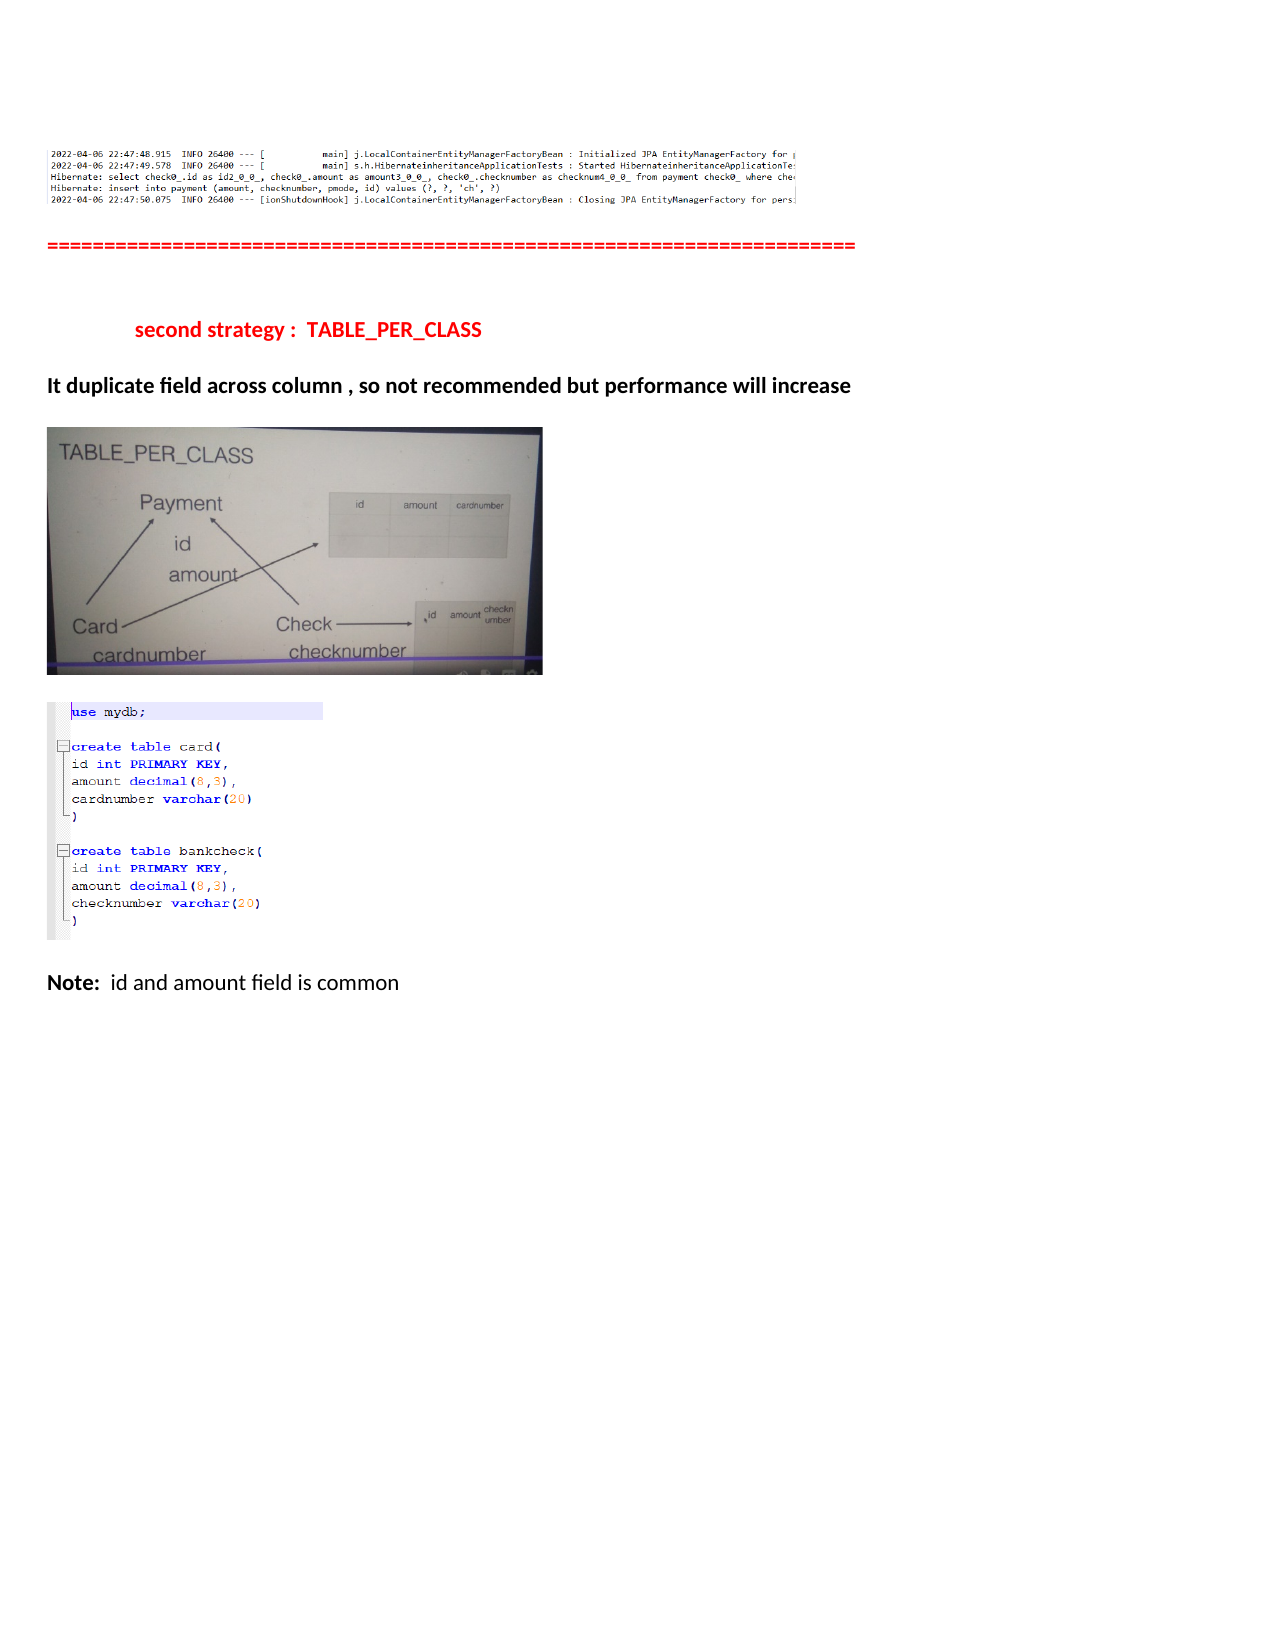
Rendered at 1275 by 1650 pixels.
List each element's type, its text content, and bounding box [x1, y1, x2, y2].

text It duplicate field across column , so not recommended but performance will increase [47, 371, 1219, 399]
text ======================================================================= [47, 231, 1219, 259]
picture [46, 427, 543, 675]
picture [46, 150, 796, 204]
picture [46, 702, 323, 940]
text Note: id and amount field is common [47, 968, 1219, 996]
text second strategy : TABLE_PER_CLASS [47, 315, 1219, 343]
